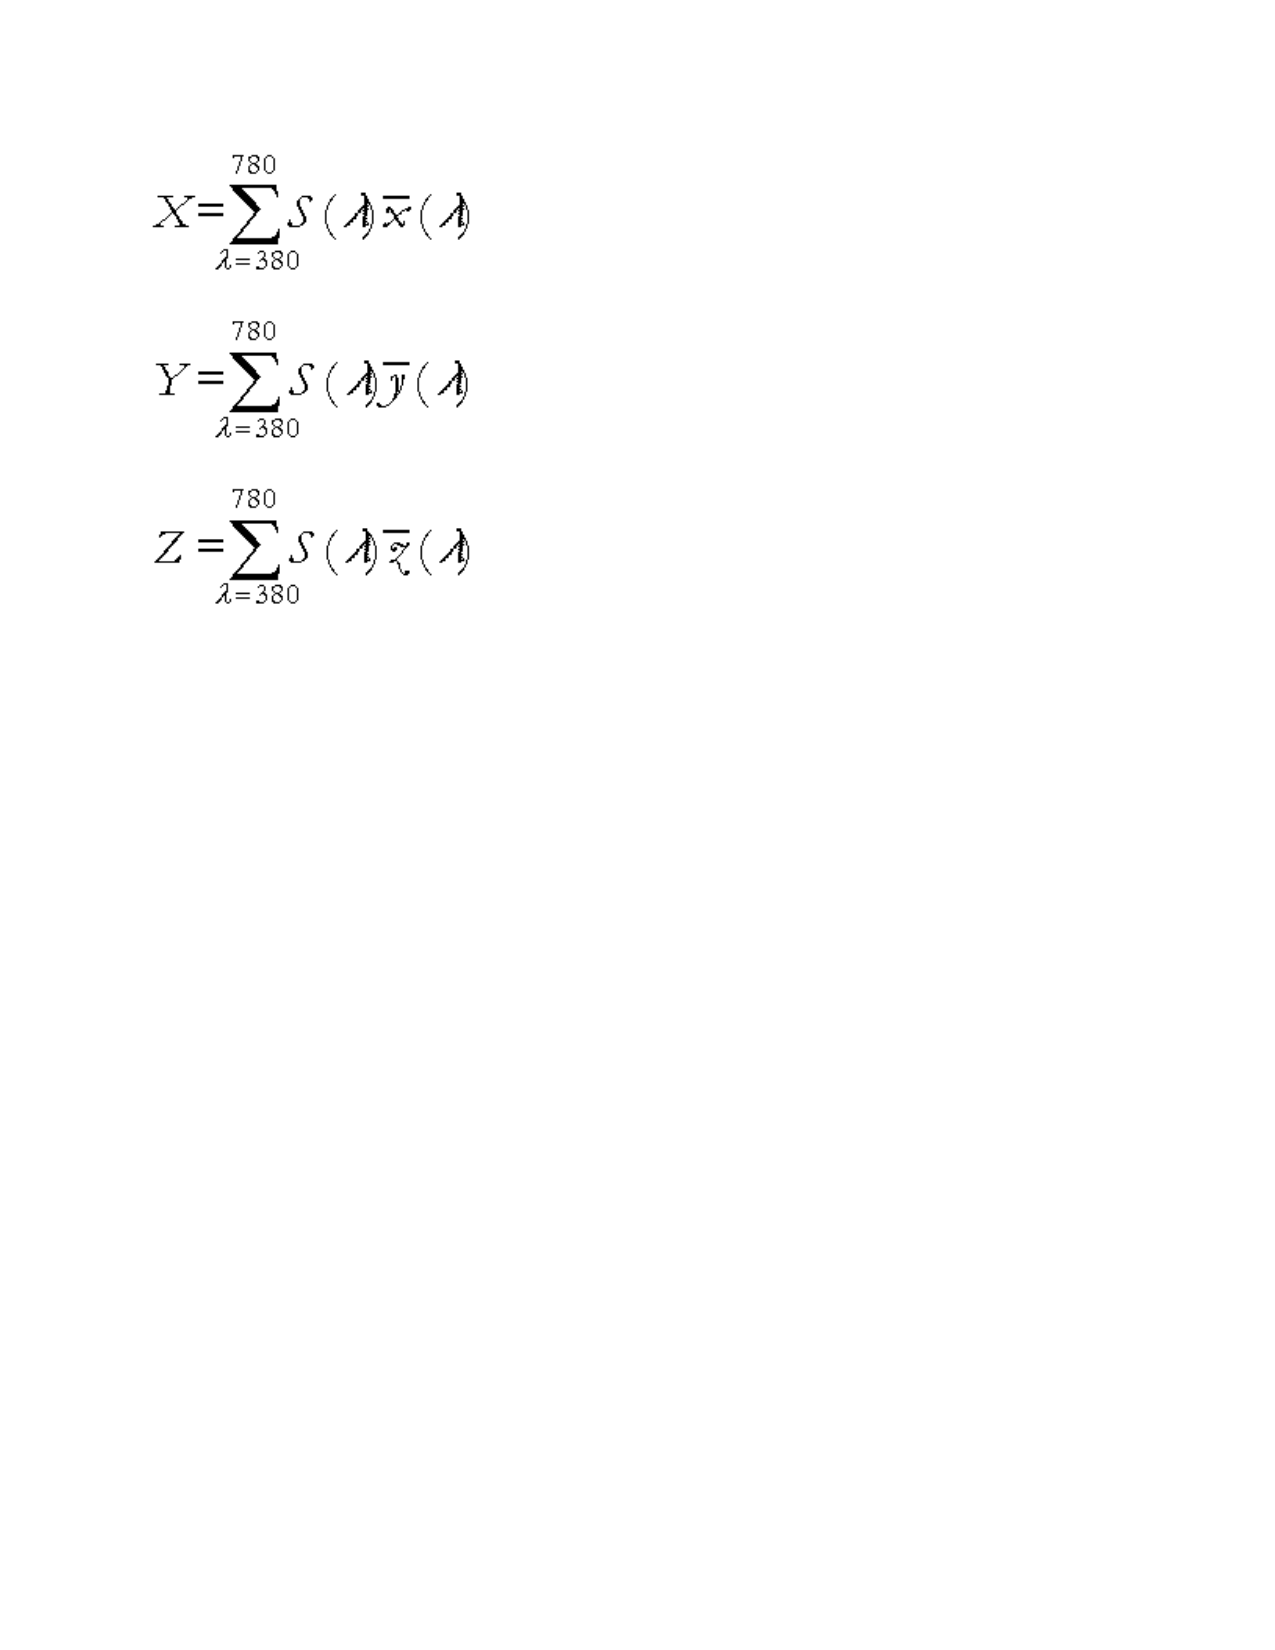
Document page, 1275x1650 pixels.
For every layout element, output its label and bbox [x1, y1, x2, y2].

picture [150, 150, 474, 607]
